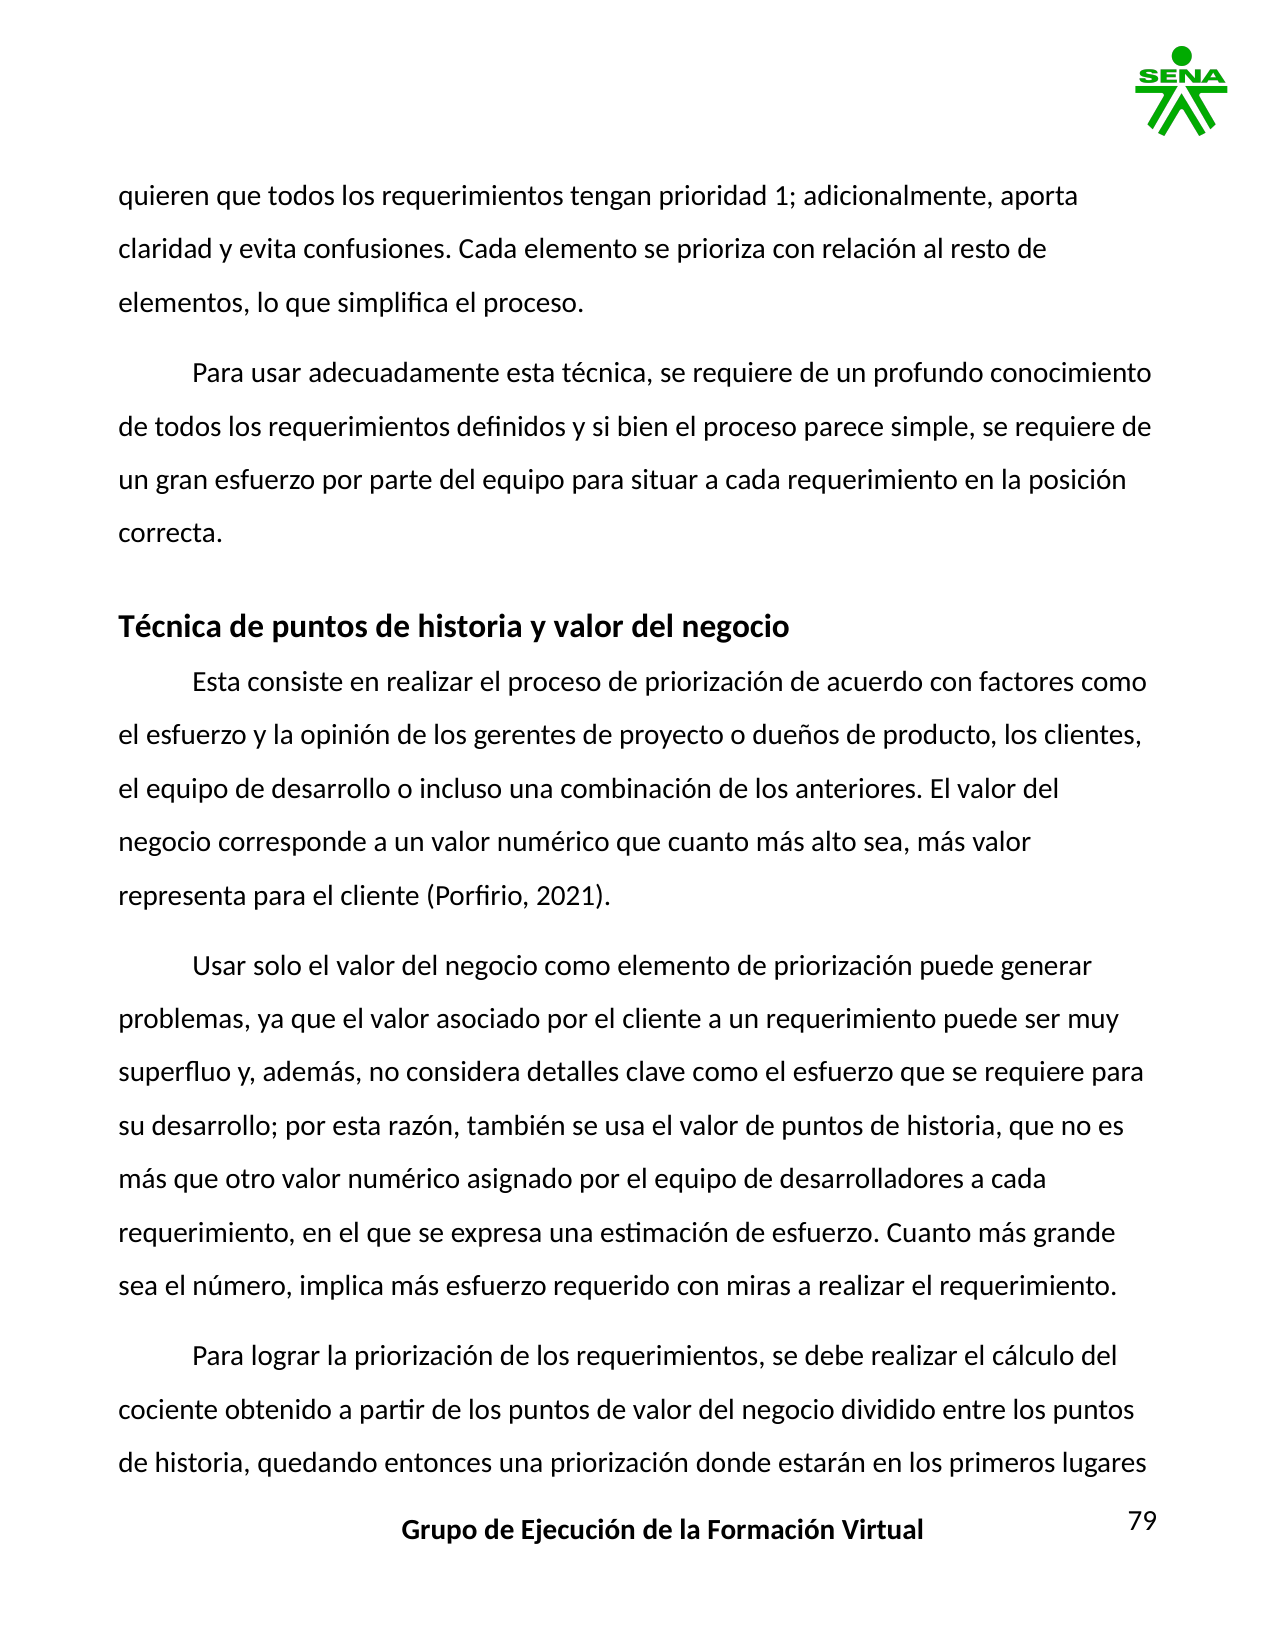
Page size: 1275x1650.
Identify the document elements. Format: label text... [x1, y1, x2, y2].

subtitle Técnica de puntos de historia y valor del negocio [118, 605, 1157, 646]
text Para usar adecuadamente esta técnica, se requiere de un profundo conocimiento de todos los requerimientos definidos y si bien el proceso parece simple, se requiere de un gran esfuerzo por parte del equipo para situar a cada requerimiento en la posición correcta. [118, 354, 1157, 550]
text Usar solo el valor del negocio como elemento de priorización puede generar problemas, ya que el valor asociado por el cliente a un requerimiento puede ser muy superfluo y, además, no considera detalles clave como el esfuerzo que se requiere para su desarrollo; por esta razón, también se usa el valor de puntos de historia, que no es más que otro valor numérico asignado por el equipo de desarrolladores a cada requerimiento, en el que se expresa una estimación de esfuerzo. Cuanto más grande sea el número, implica más esfuerzo requerido con miras a realizar el requerimiento. [118, 947, 1157, 1303]
picture [1135, 46, 1228, 136]
text Esta consiste en realizar el proceso de priorización de acuerdo con factores como el esfuerzo y la opinión de los gerentes de proyecto o dueños de producto, los clientes, el equipo de desarrollo o incluso una combinación de los anteriores. El valor del negocio corresponde a un valor numérico que cuanto más alto sea, más valor representa para el cliente (Porfirio, 2021). [118, 663, 1157, 912]
